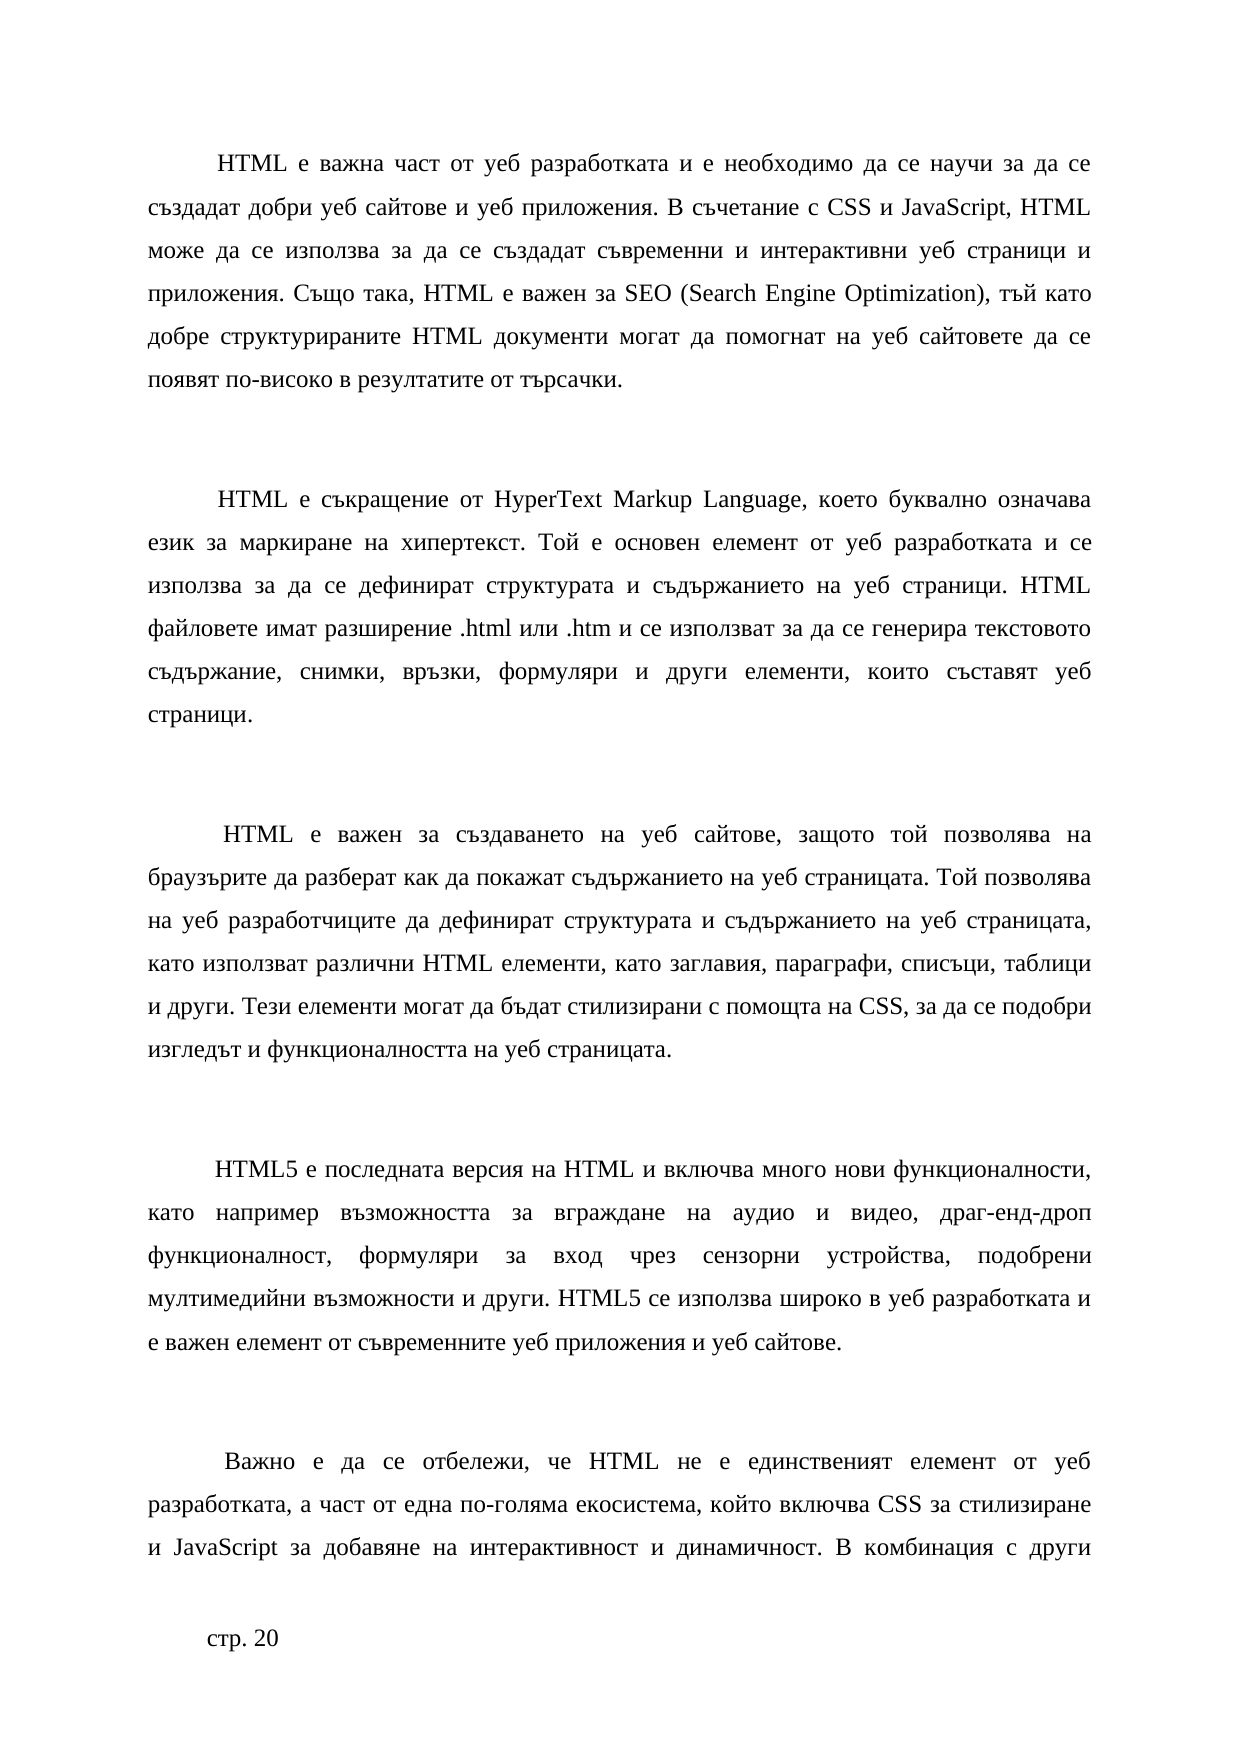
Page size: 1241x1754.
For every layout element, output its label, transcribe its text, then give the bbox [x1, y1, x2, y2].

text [148, 1429, 1093, 1544]
text HTML е съкращение от HyperText Markup Language, което буквално означава език за маркиране на хипертекст. Той е основен елемент от уеб разработката и се използва за да се дефинират структурата и съдържанието на уеб страници. HTML файловете имат разширение .html или .htm и се използват за да се генерира текстовото съдържание, снимки, връзки, формуляри и други елементи, които съставят уеб страници. [148, 759, 1093, 1003]
text HTML е важна част от уеб разработката и е необходимо да се научи за да се създадат добри уеб сайтове и уеб приложения. В съчетание с CSS и JavaScript, HTML може да се използва за да се създадат съвременни и интерактивни уеб страници и приложения. Също така, HTML е важен за SEO (Search Engine Optimization), тъй като добре структурираните HTML документи могат да помогнат на уеб сайтовете да се появят по-високо в резултатите от търсачки. [148, 424, 1093, 668]
text HTML използва различни елементи, които се състоят от тагове, атрибути и текстово съдържание. Таговете се използват за да определят типа на елемента, който се използва, като например <p> за параграф или <img> за изображение. Атрибутите се използват за да добавят допълнителни свойства към елемента, като например src атрибута на <img>, който показва къде се намира изображението. Текстовото съдържание е всичко, което се появява между отварящия и затварящия таг на елемента. [148, 89, 1093, 333]
text HTML е важен за създаването на уеб сайтове, защото той позволява на браузърите да разберат как да покажат съдържанието на уеб страницата. Той позволява на уеб разработчиците да дефинират структурата и съдържанието на уеб страницата, като използват различни HTML елементи, като заглавия, параграфи, списъци, таблици и други. Тези елементи могат да бъдат стилизирани с помощта на CSS, за да се подобри изгледът и функционалността на уеб страницата. [148, 1094, 1093, 1339]
